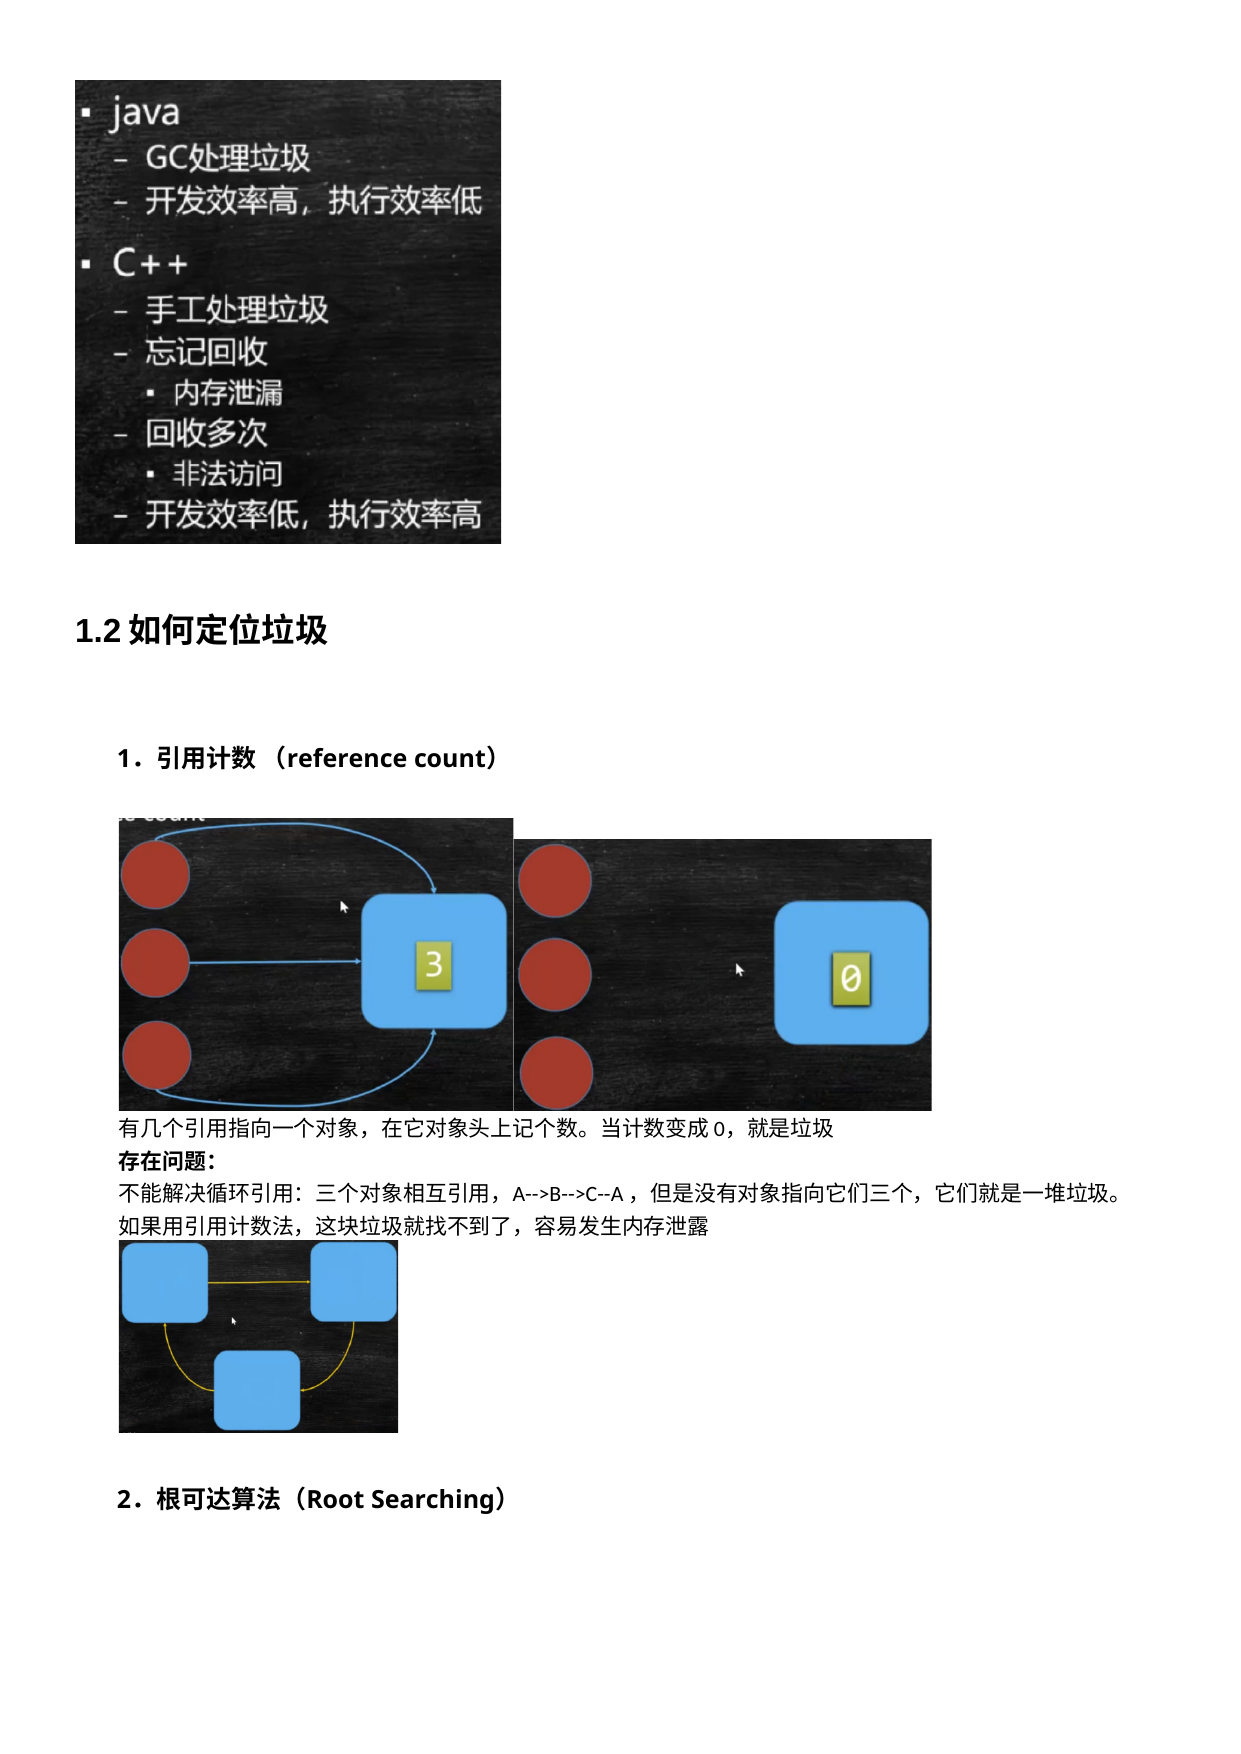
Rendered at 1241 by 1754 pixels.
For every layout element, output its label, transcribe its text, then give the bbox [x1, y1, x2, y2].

subtitle 引用计数 （reference count） [75, 724, 1165, 789]
picture [75, 80, 502, 544]
text 不能解决循环引用：三个对象相互引用，A-->B-->C--A ，但是没有对象指向它们三个，它们就是一堆垃圾。 [75, 1176, 1165, 1208]
text 存在问题： [75, 1143, 1165, 1176]
text 有几个引用指向一个对象，在它对象头上记个数。当计数变成0，就是垃圾 [75, 1111, 1165, 1143]
text 如果用引用计数法，这块垃圾就找不到了，容易发生内存泄露 [75, 1208, 1165, 1241]
subtitle 1.2如何定位垃圾 [75, 595, 1165, 660]
subtitle 根可达算法（Root Searching） [75, 1465, 1165, 1530]
picture [118, 818, 932, 1111]
picture [118, 1240, 399, 1433]
